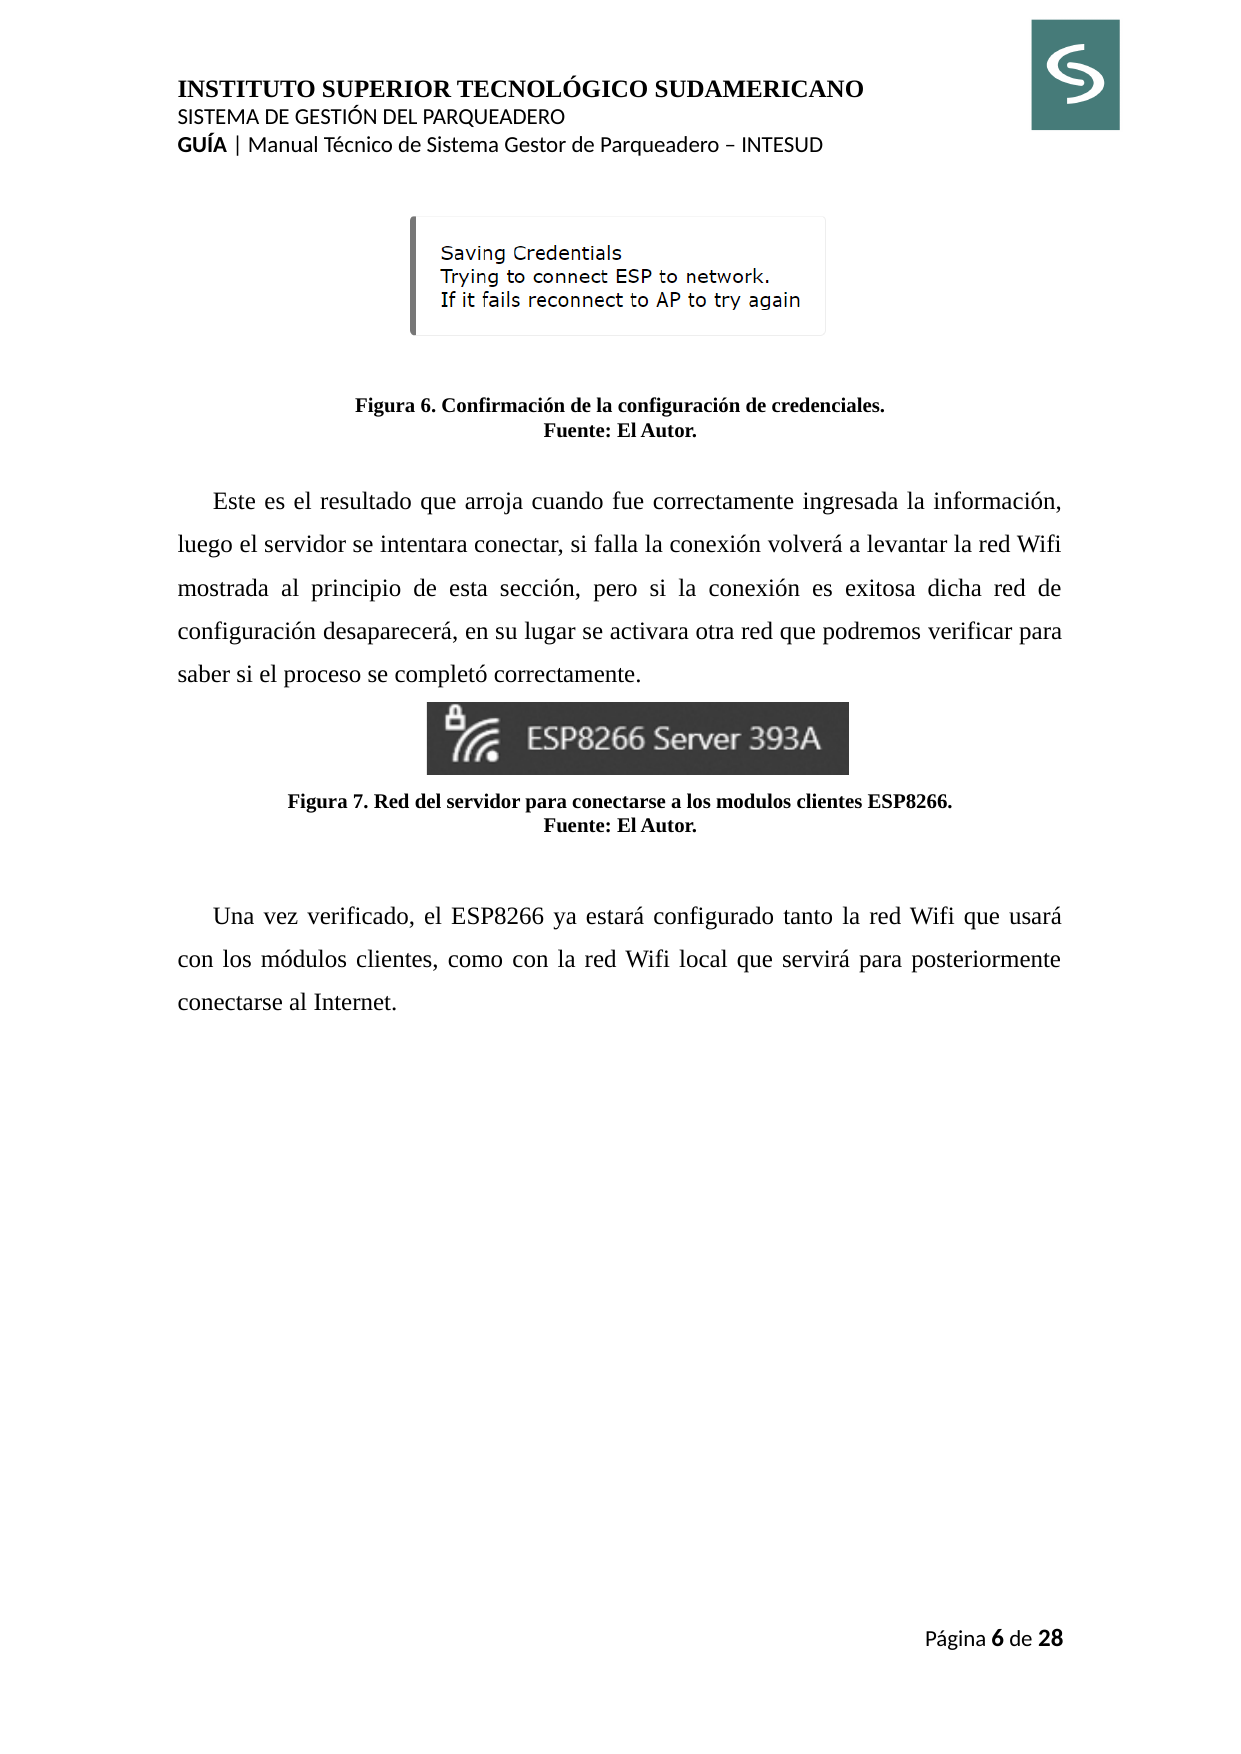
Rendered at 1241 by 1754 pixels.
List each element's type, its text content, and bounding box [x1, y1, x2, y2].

picture [1028, 18, 1123, 132]
text Fuente: El Autor. [177, 813, 1063, 837]
text Una vez verificado, el ESP8266 ya estará configurado tanto la red Wifi que usará con los módulos clientes, como con la red Wifi local que servirá para posteriormente conectarse al Internet. [177, 901, 1063, 1016]
text Este es el resultado que arroja cuando fue correctamente ingresada la información, luego el servidor se intentara conectar, si falla la conexión volverá a levantar la red Wifi mostrada al principio de esta sección, pero si la conexión es exitosa dicha red de configuración desaparecerá, en su lugar se activara otra red que podremos verificar para saber si el proceso se completó correctamente. [177, 486, 1063, 688]
picture [426, 702, 849, 775]
text Fuente: El Autor. [177, 417, 1063, 442]
text Figura 6. Confirmación de la configuración de credenciales. [177, 393, 1063, 417]
picture [373, 186, 903, 379]
text Figura 7. Red del servidor para conectarse a los modulos clientes ESP8266. [177, 789, 1063, 813]
